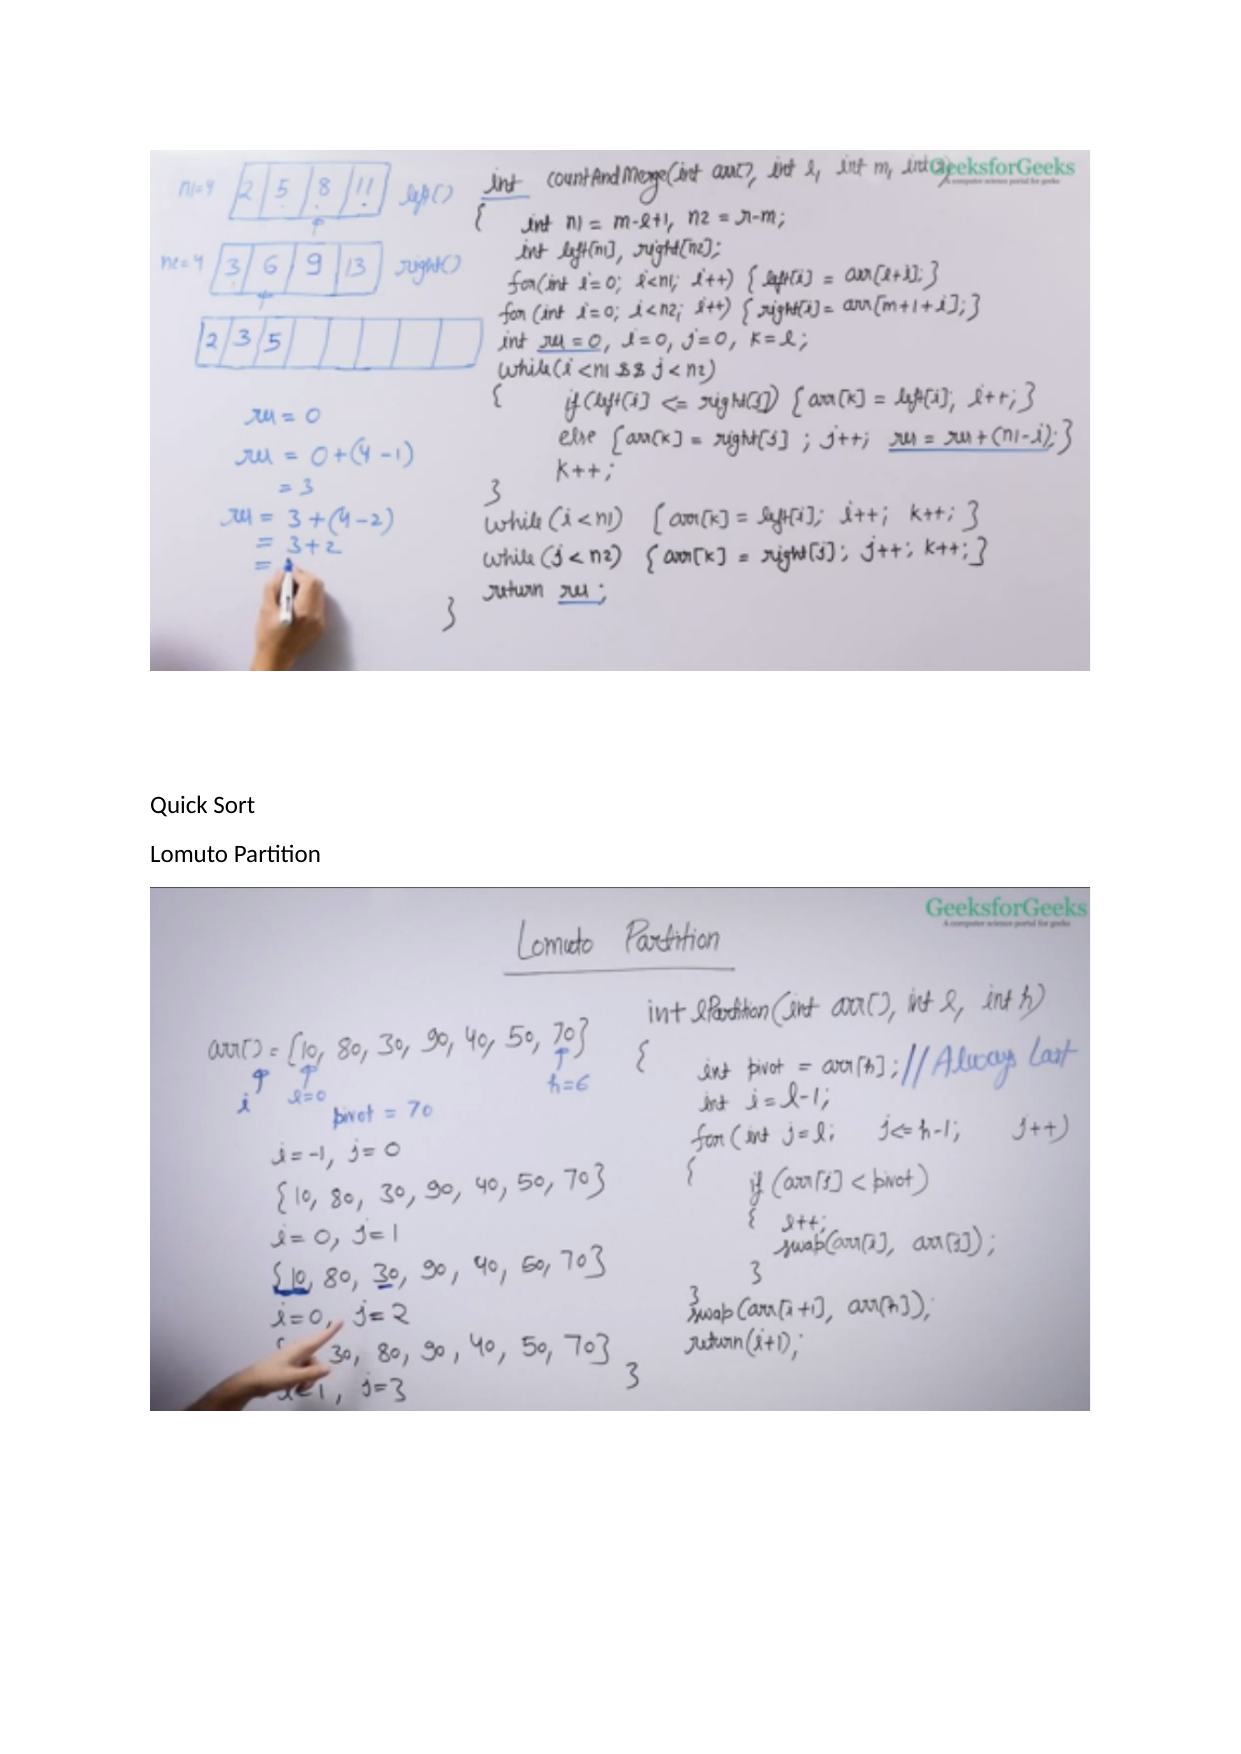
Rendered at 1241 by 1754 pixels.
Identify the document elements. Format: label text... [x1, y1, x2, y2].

text Lomuto Partition [150, 838, 1090, 869]
text Quick Sort [150, 789, 1090, 819]
picture [150, 150, 1091, 671]
picture [150, 887, 1091, 1411]
